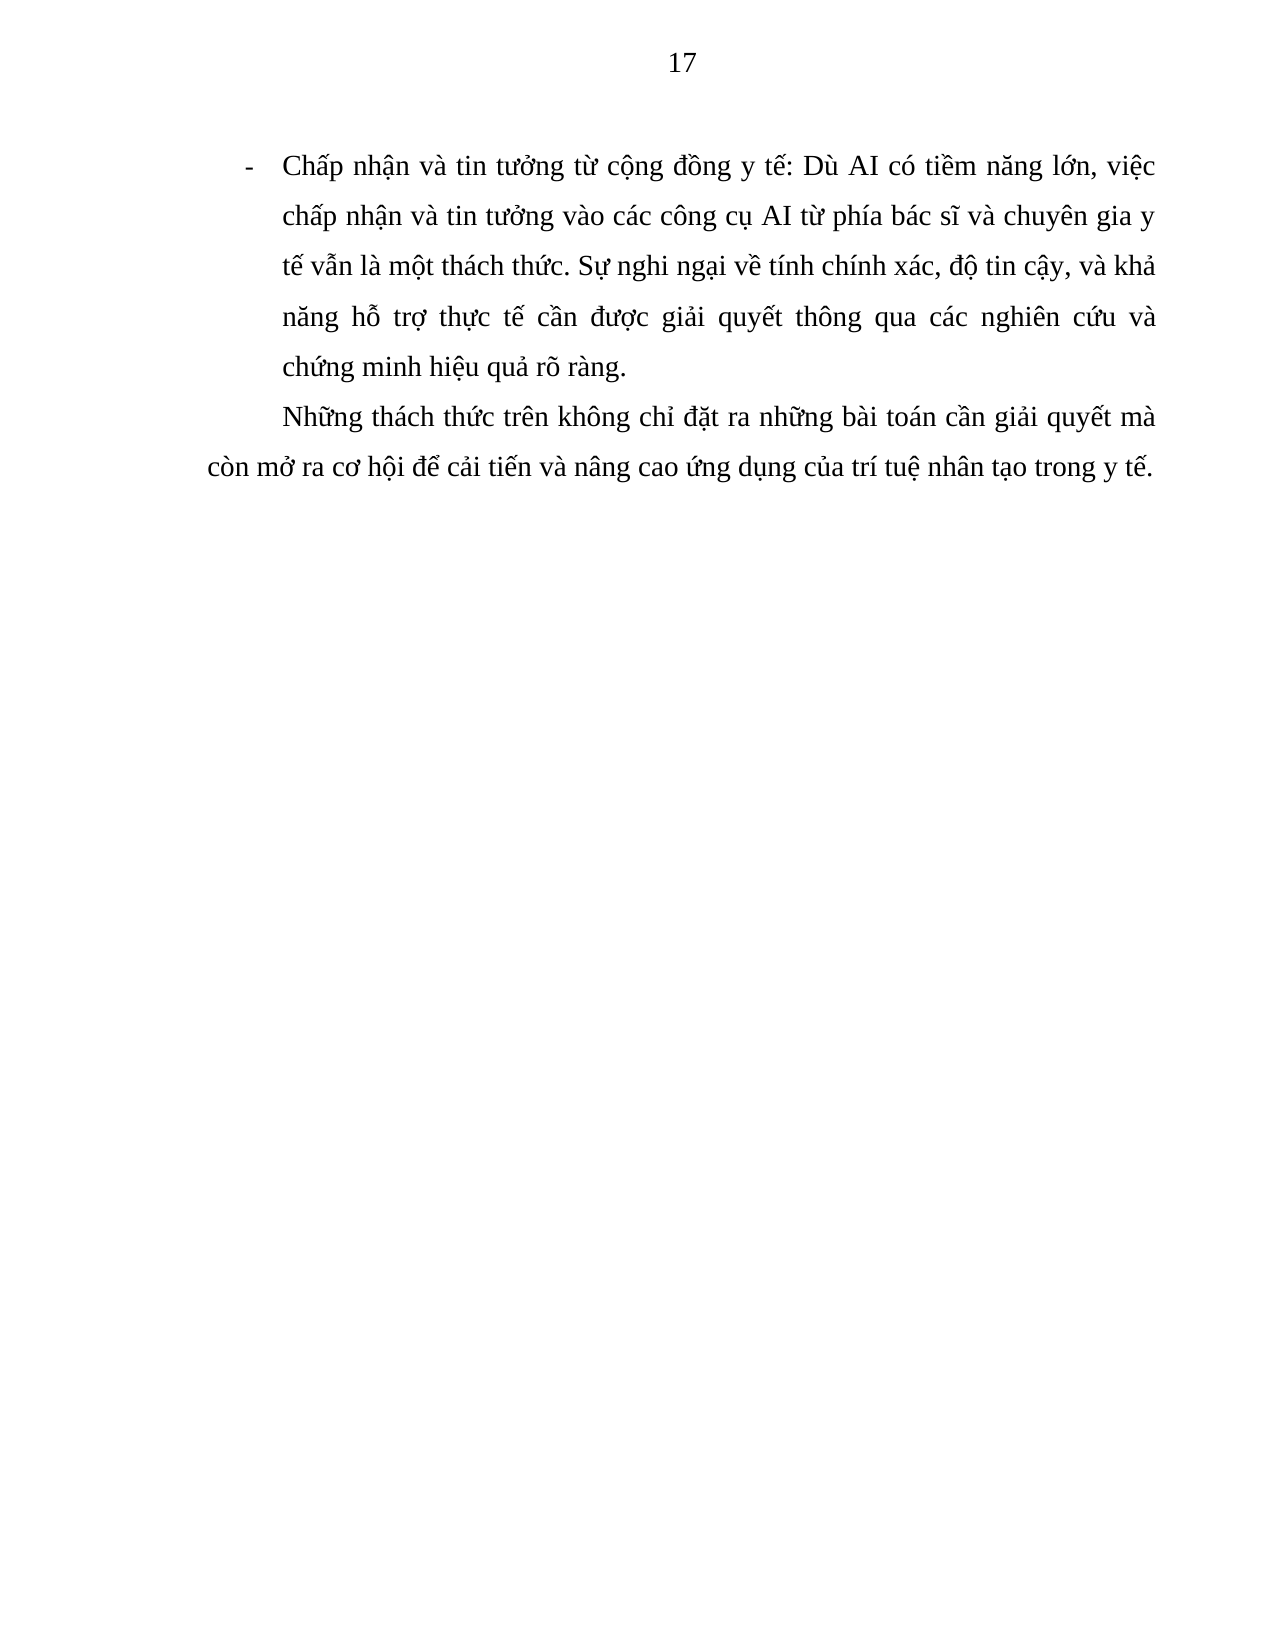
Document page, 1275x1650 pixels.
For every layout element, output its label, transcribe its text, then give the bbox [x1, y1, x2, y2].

text Những thách thức trên không chỉ đặt ra những bài toán cần giải quyết mà còn mở ra cơ hội để cải tiến và nâng cao ứng dụng của trí tuệ nhân tạo trong y tế. [207, 399, 1157, 483]
list Chấp nhận và tin tưởng từ cộng đồng y tế: Dù AI có tiềm năng lớn, việc chấp nhận và tin tưởng vào các công cụ AI từ phía bác sĩ và chuyên gia y tế vẫn là một thách thức. Sự nghi ngại về tính chính xác, độ tin cậy, và khả năng hỗ trợ thực tế cần được giải quyết thông qua các nghiên cứu và chứng minh hiệu quả rõ ràng. [244, 148, 1157, 382]
